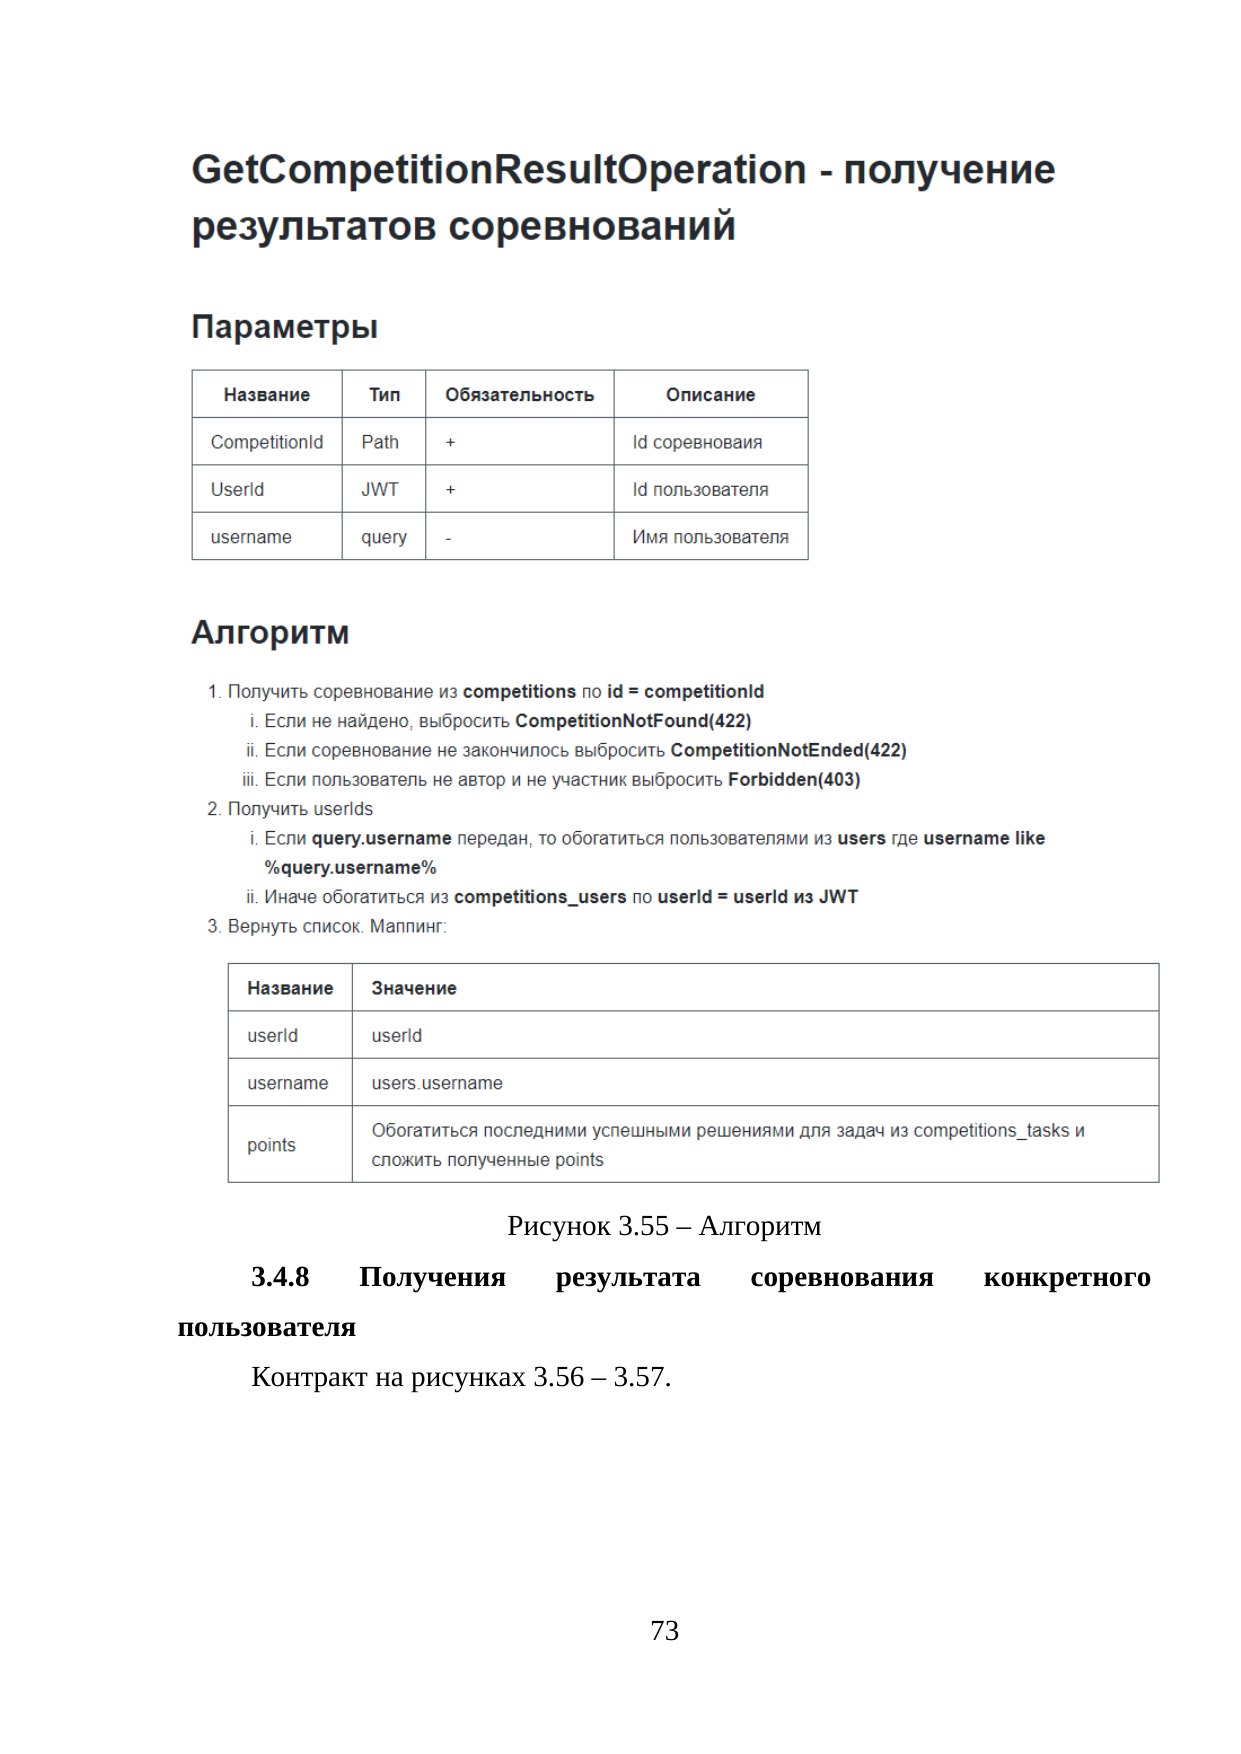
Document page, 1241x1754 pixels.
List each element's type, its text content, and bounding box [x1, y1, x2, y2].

subtitle 3.4.8 Получения результата соревнования конкретного пользователя [177, 1259, 1152, 1342]
text Рисунок 3.55 – Алгоритм [177, 1208, 1152, 1242]
picture [177, 118, 1171, 1192]
text Контракт на рисунках 3.56 – 3.57. [177, 1359, 1152, 1393]
